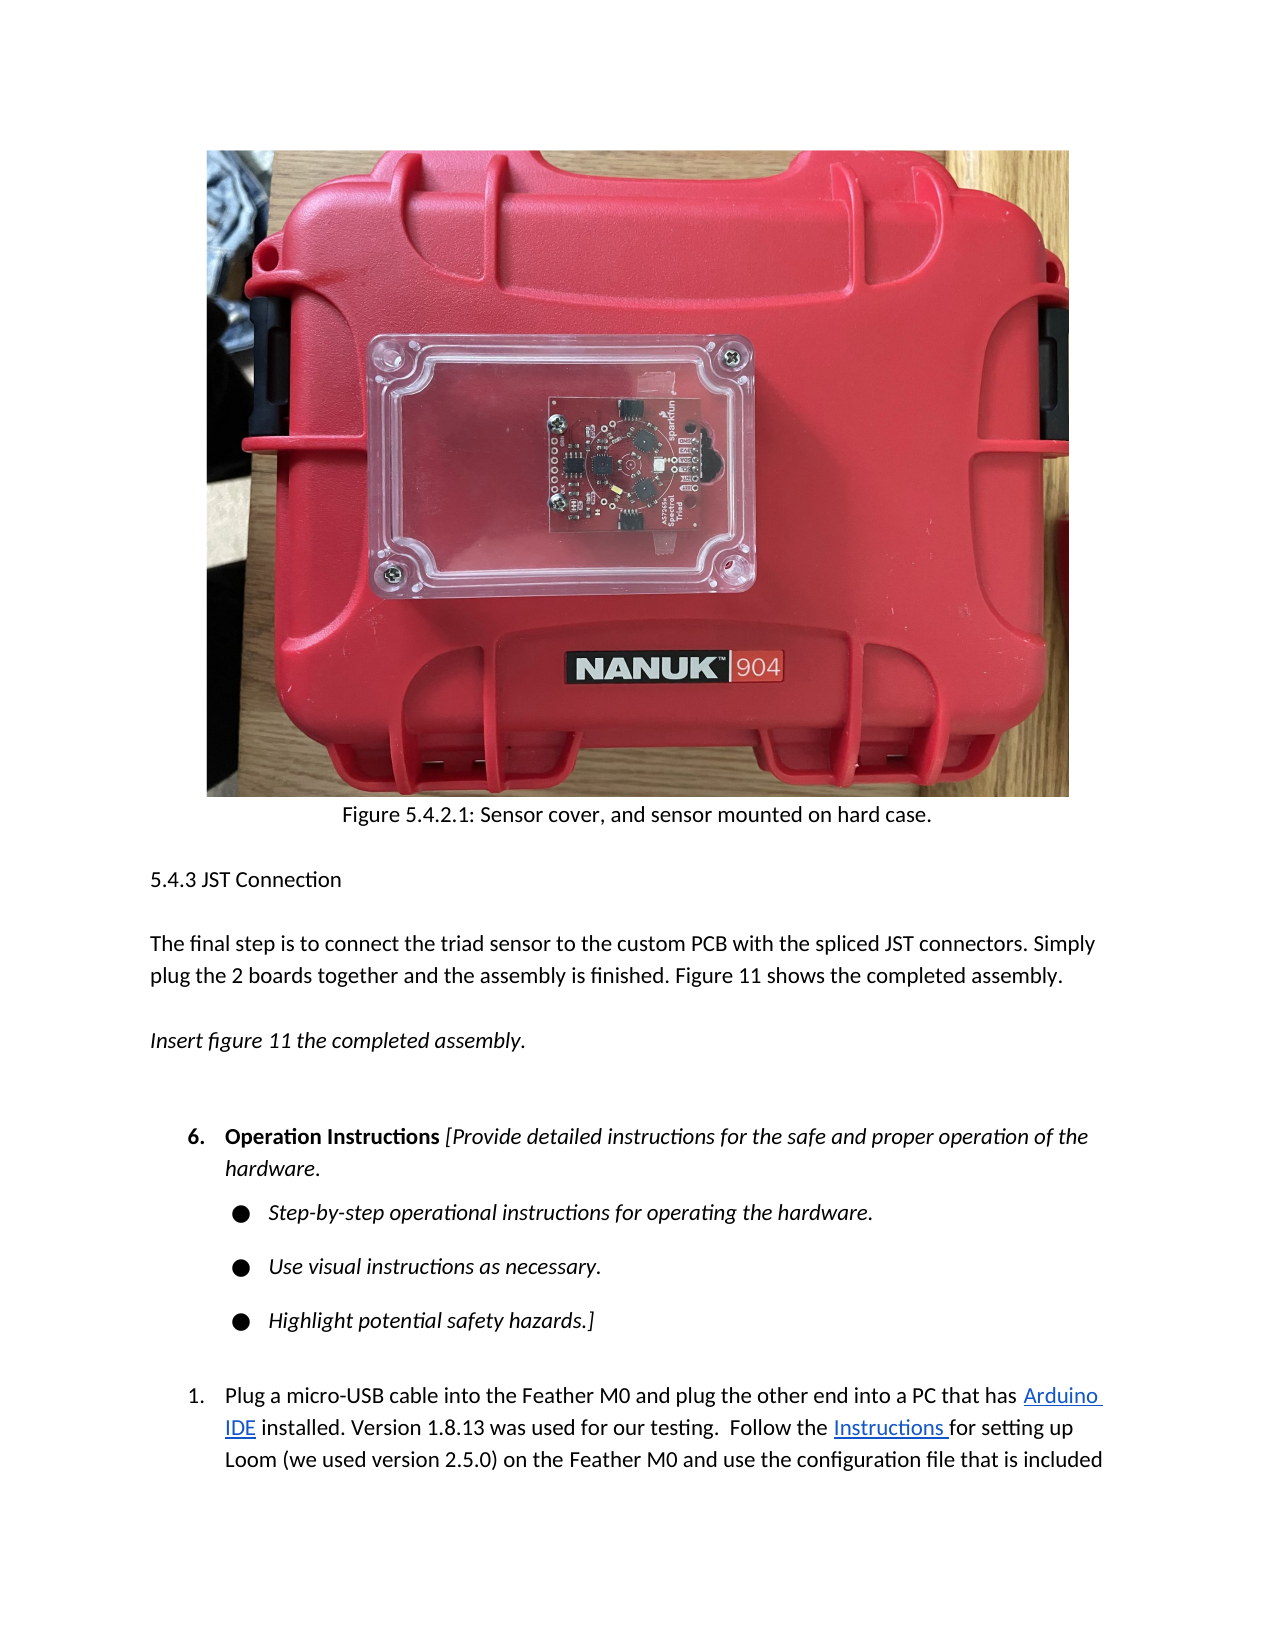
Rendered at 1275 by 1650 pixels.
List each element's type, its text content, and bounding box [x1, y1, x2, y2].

picture [208, 151, 1068, 797]
text 5.4.3 JST Connection [150, 865, 1125, 893]
text Insert figure 11 the completed assembly. [150, 1026, 1125, 1054]
list Step-by-step operational instructions for operating the hardware. [231, 1187, 1125, 1234]
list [187, 1381, 1125, 1473]
text Figure 5.4.2.1: Sensor cover, and sensor mounted on hard case. [150, 801, 1125, 828]
list Use visual instructions as necessary. [231, 1241, 1125, 1288]
text The final step is to connect the triad sensor to the custom PCB with the spliced JST connectors. Simply plug the 2 boards together and the assembly is finished. Figure 11 shows the completed assembly. [150, 929, 1125, 989]
list Highlight potential safety hazards.] [231, 1295, 1125, 1342]
list Operation Instructions [Provide detailed instructions for the safe and proper operation of the hardware. [187, 1122, 1125, 1183]
